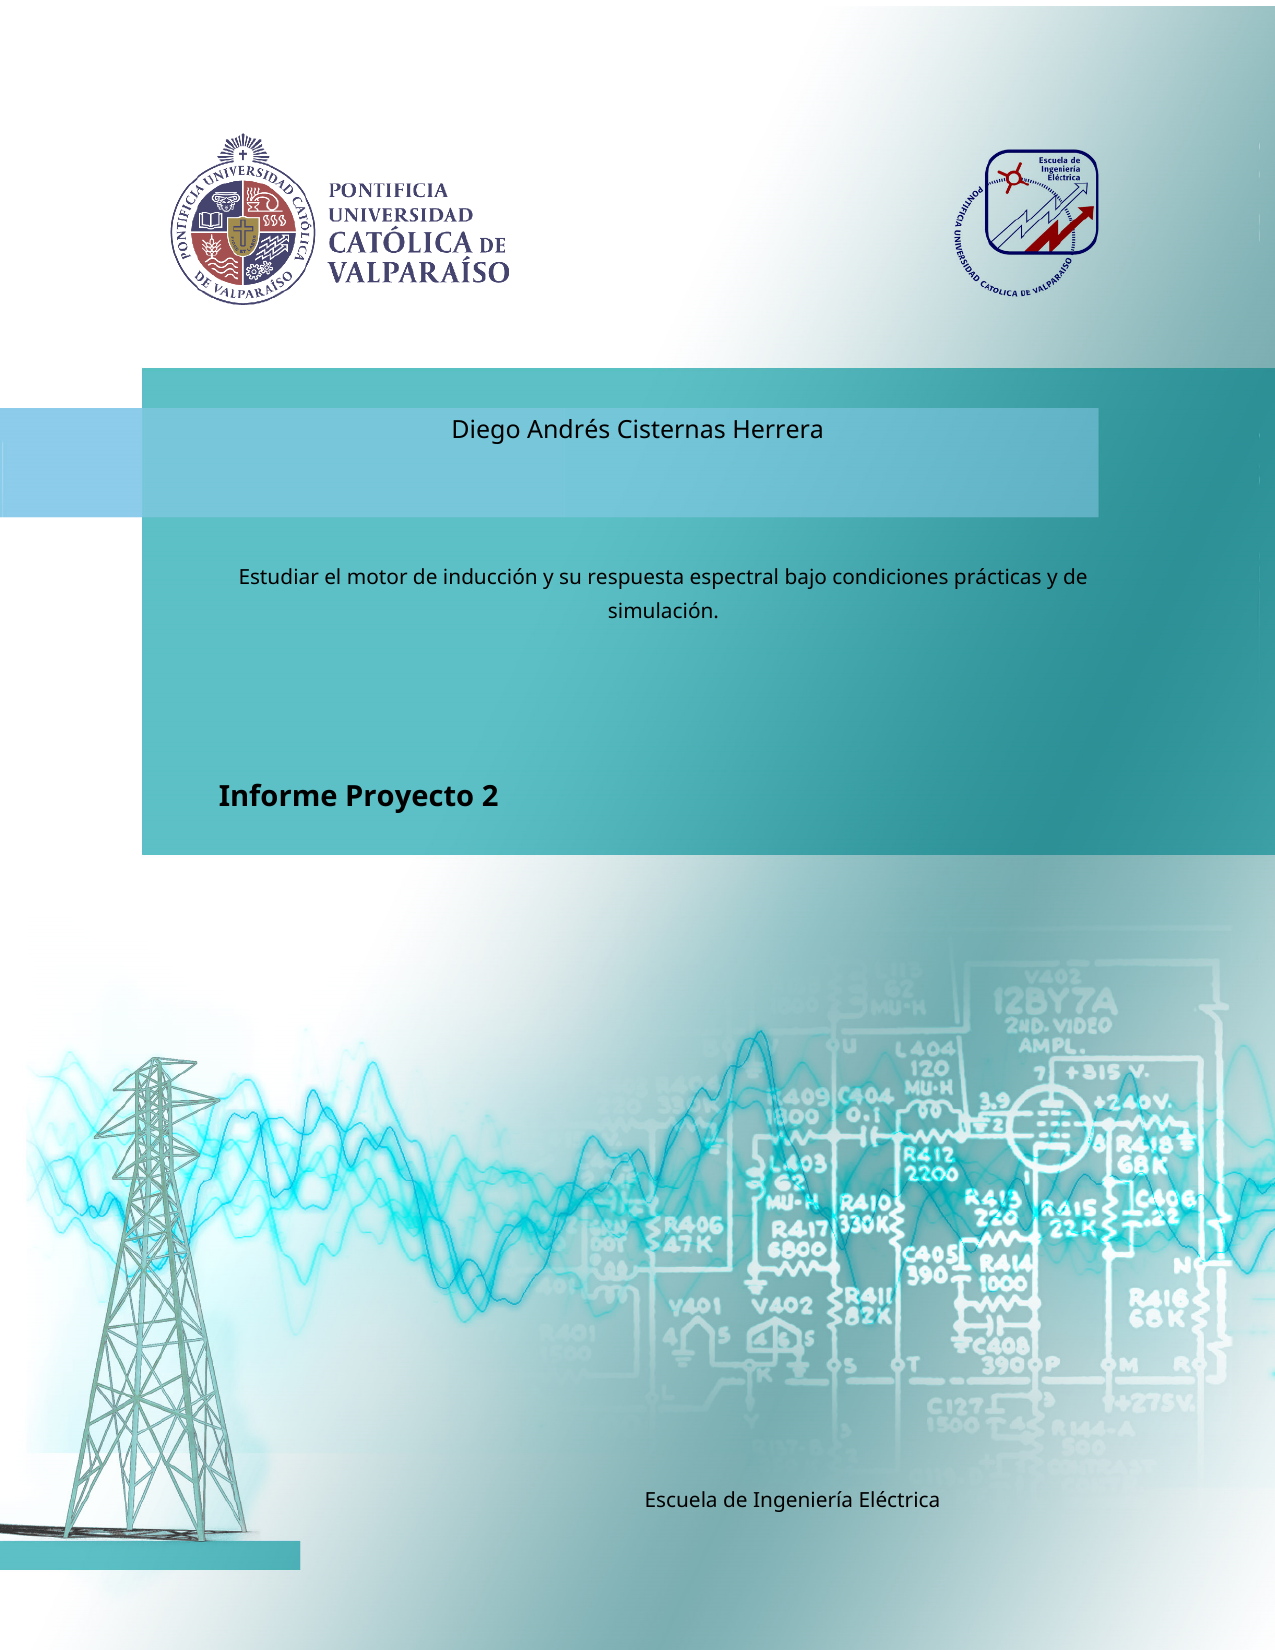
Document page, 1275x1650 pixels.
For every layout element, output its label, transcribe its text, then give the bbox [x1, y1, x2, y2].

picture [0, 6, 1275, 1650]
text Informe Proyecto 2 [218, 690, 1125, 815]
